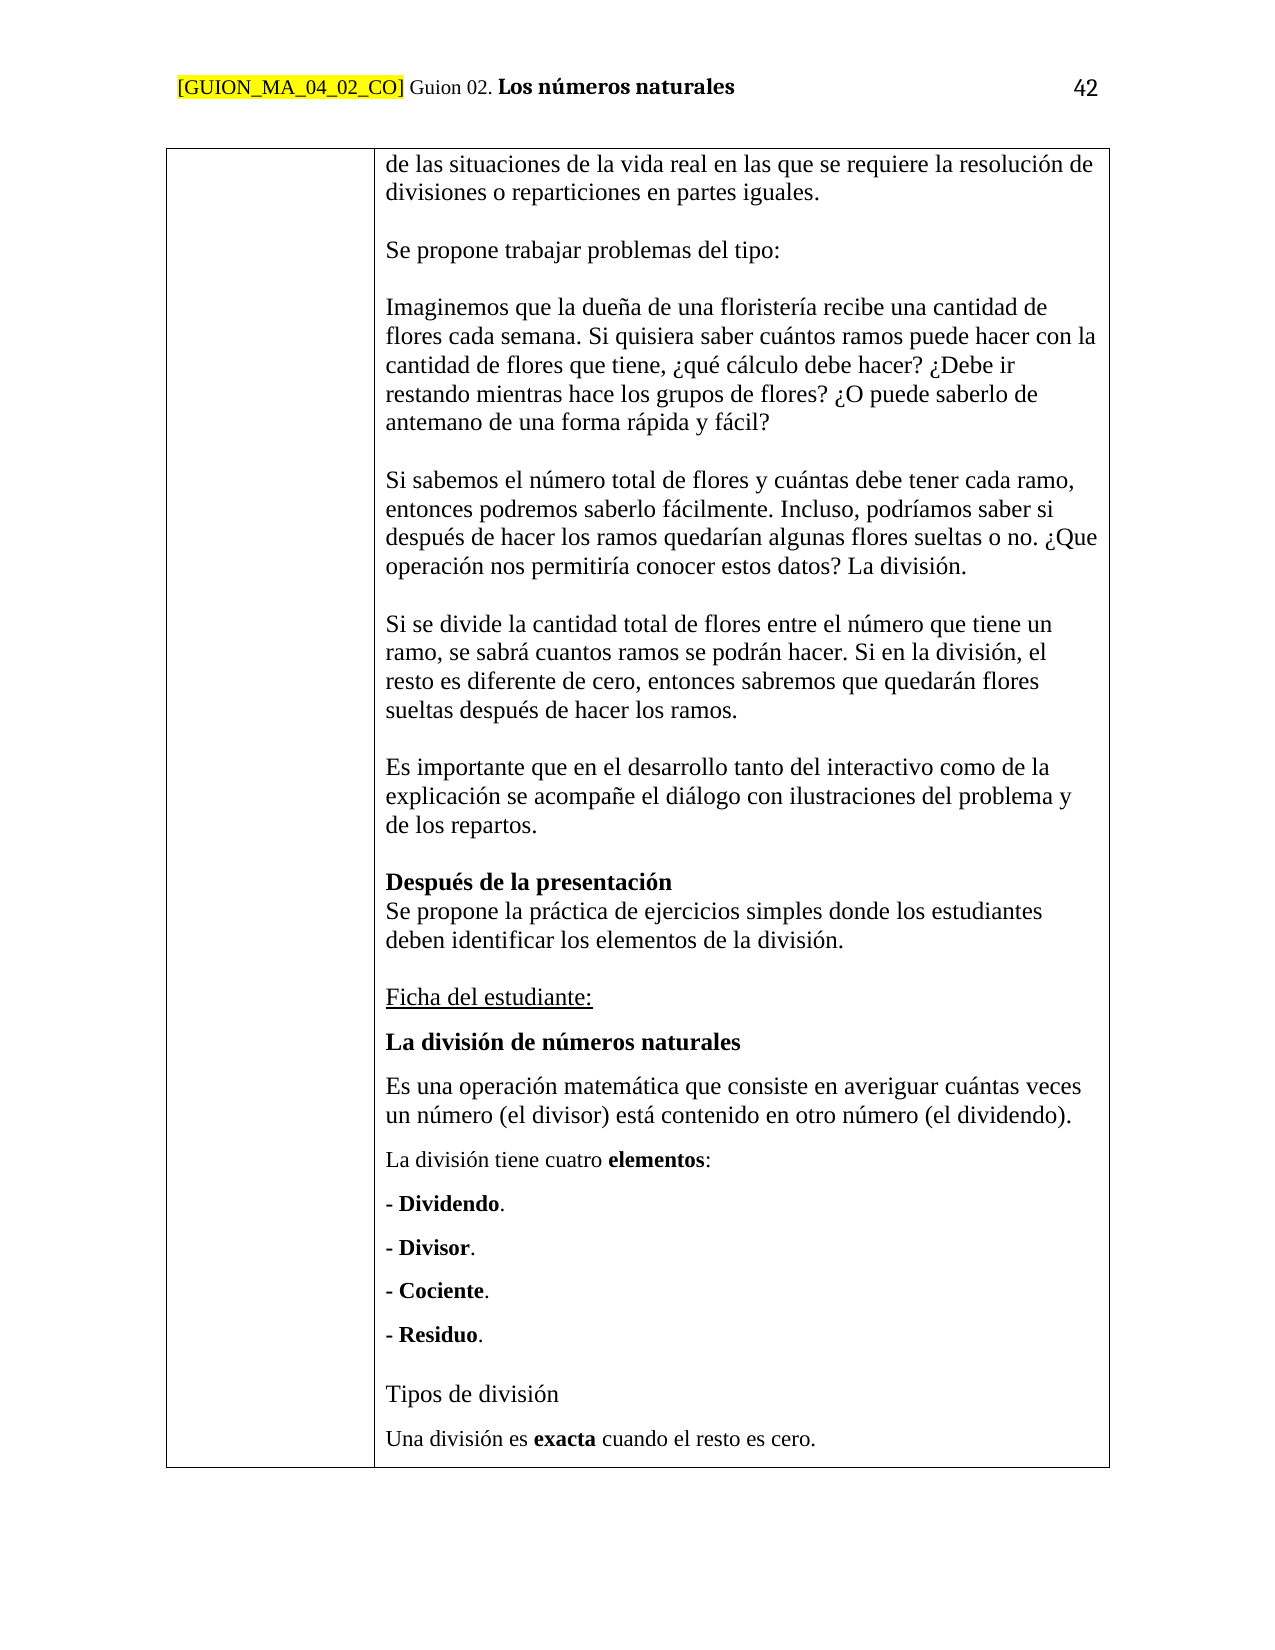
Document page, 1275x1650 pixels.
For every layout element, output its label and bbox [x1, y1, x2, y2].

table_cell [375, 149, 1109, 1467]
table_cell [167, 149, 374, 1467]
